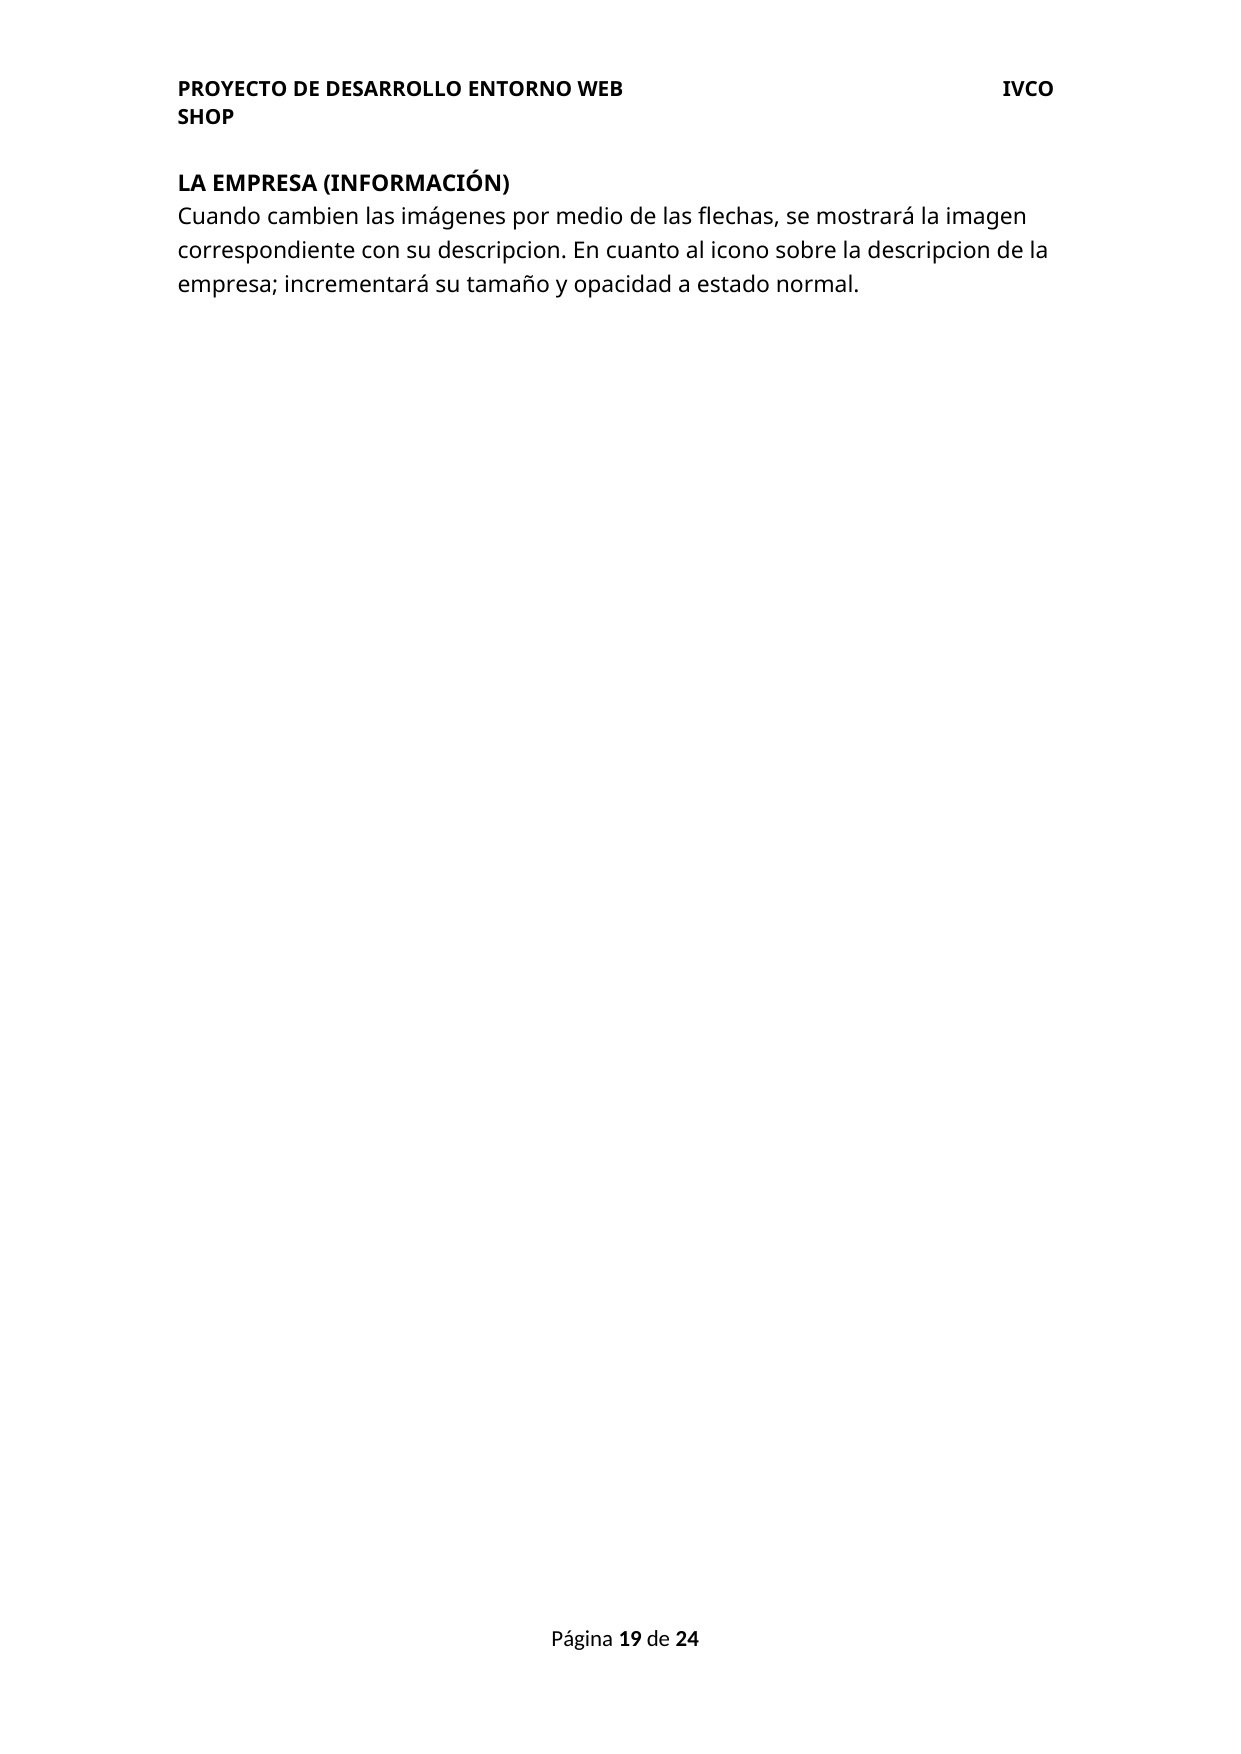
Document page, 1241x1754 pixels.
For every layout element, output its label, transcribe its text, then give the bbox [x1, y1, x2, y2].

subtitle LA EMPRESA (INFORMACIÓN) [177, 167, 1072, 198]
text Cuando cambien las imágenes por medio de las flechas, se mostrará la imagen correspondiente con su descripcion. En cuanto al icono sobre la descripcion de la empresa; incrementará su tamaño y opacidad a estado normal. [177, 200, 1072, 299]
